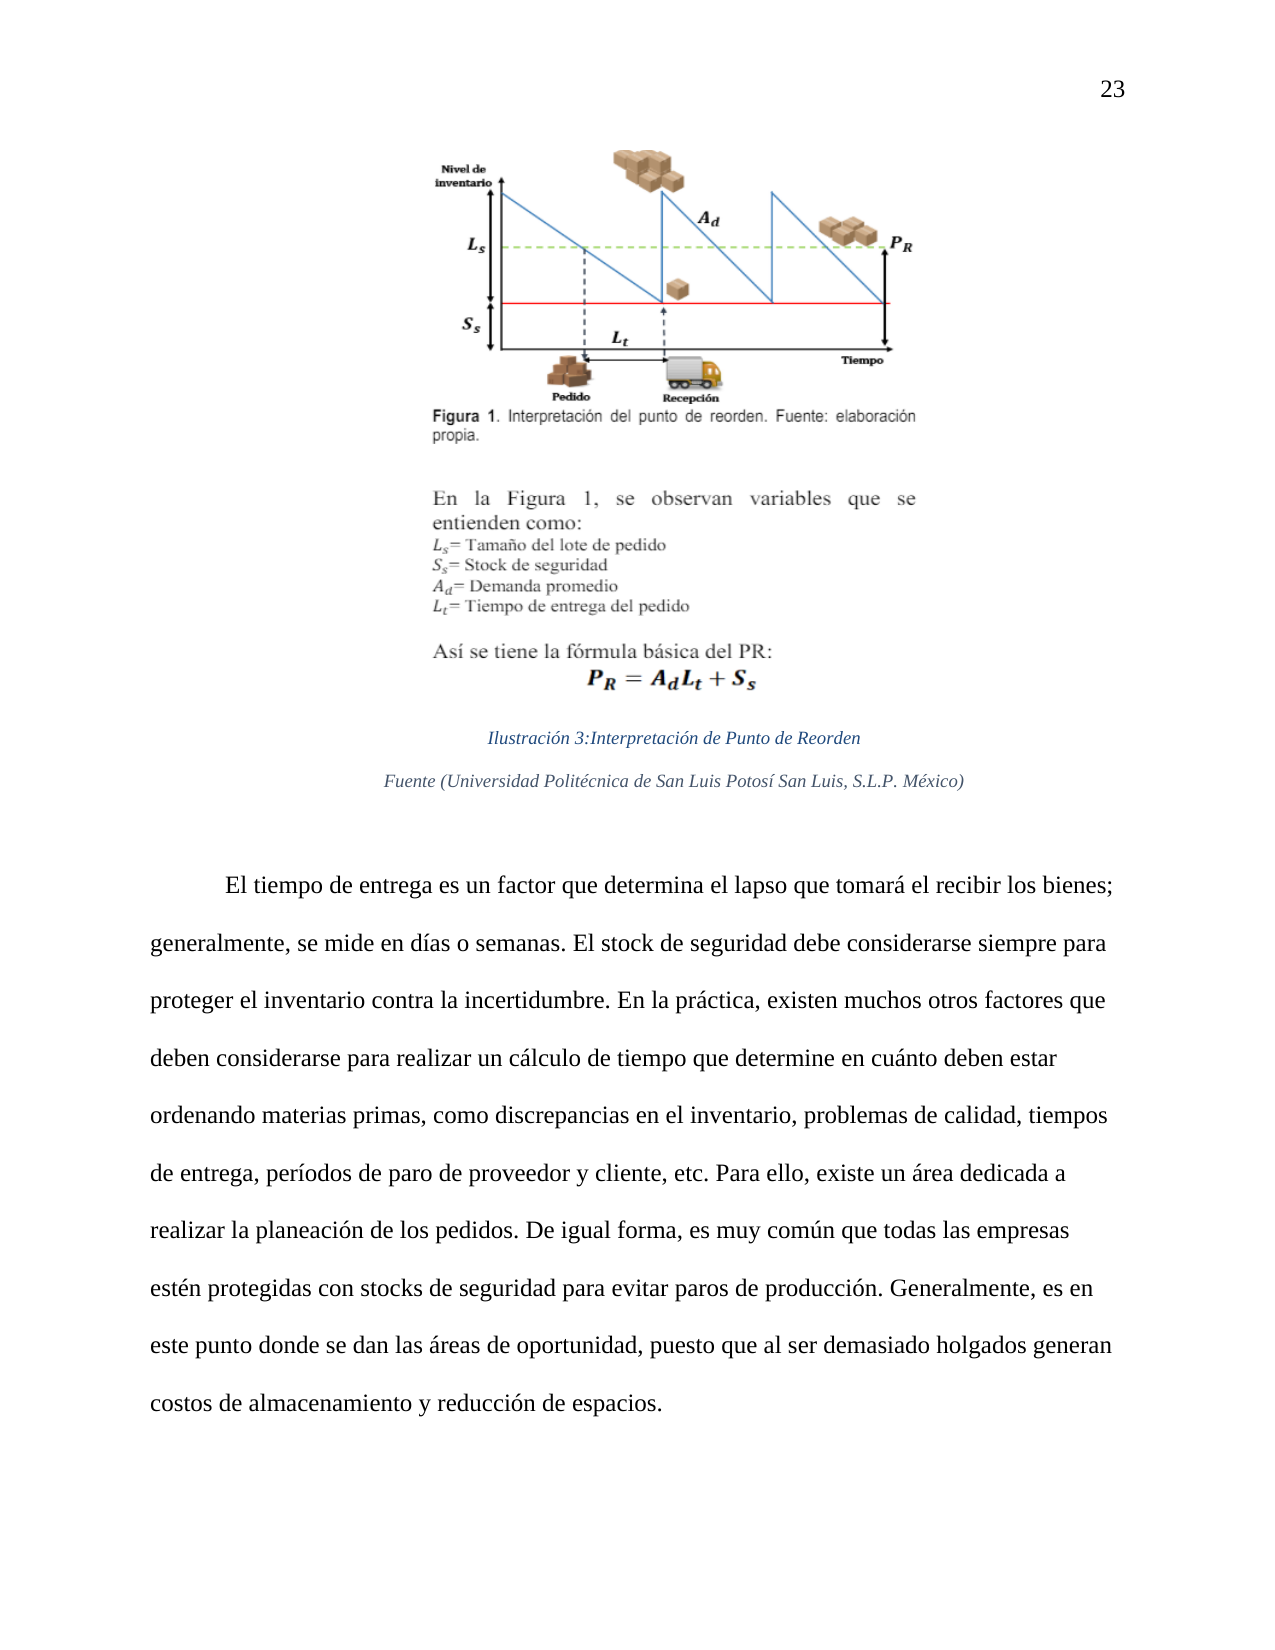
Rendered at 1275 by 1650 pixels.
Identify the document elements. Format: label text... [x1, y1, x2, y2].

text Fuente (Universidad Politécnica de San Luis Potosí San Luis, S.L.P. México) [150, 769, 1125, 791]
text Ilustración 3:Interpretación de Punto de Reorden [150, 727, 1125, 749]
picture [416, 150, 934, 699]
text El tiempo de entrega es un factor que determina el lapso que tomará el recibir los bienes; generalmente, se mide en días o semanas. El stock de seguridad debe considerarse siempre para proteger el inventario contra la incertidumbre. En la práctica, existen muchos otros factores que deben considerarse para realizar un cálculo de tiempo que determine en cuánto deben estar ordenando materias primas, como discrepancias en el inventario, problemas de calidad, tiempos de entrega, períodos de paro de proveedor y cliente, etc. Para ello, existe un área dedicada a realizar la planeación de los pedidos. De igual forma, es muy común que todas las empresas estén protegidas con stocks de seguridad para evitar paros de producción. Generalmente, es en este punto donde se dan las áreas de oportunidad, puesto que al ser demasiado holgados generan costos de almacenamiento y reducción de espacios. [150, 870, 1125, 1416]
